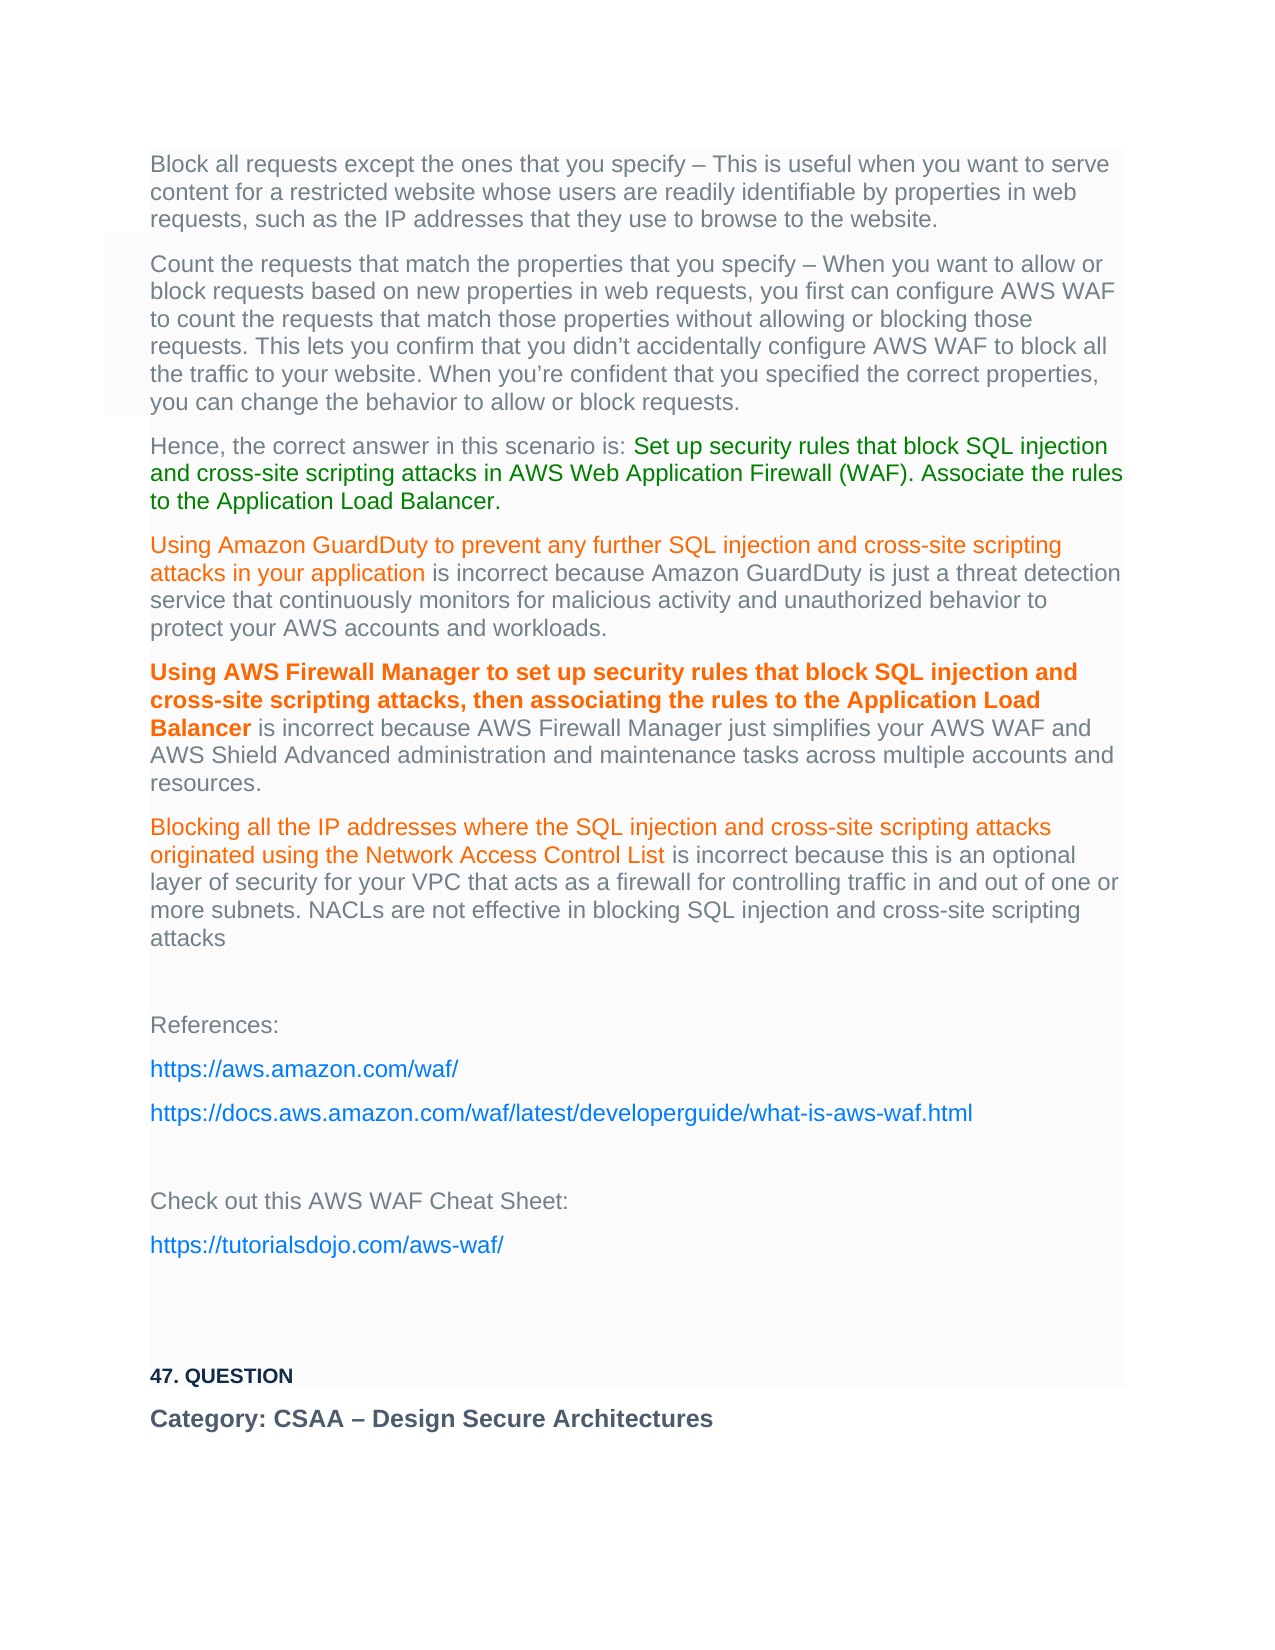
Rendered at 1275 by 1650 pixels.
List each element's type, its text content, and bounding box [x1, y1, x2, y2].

text https://aws.amazon.com/waf/ [150, 1055, 1125, 1083]
text Using Amazon GuardDuty to prevent any further SQL injection and cross-site scripting attacks in your application is incorrect because Amazon GuardDuty is just a threat detection service that continuously monitors for malicious activity and unauthorized behavior to protect your AWS accounts and workloads. [150, 531, 1125, 642]
text Blocking all the IP addresses where the SQL injection and cross-site scripting attacks originated using the Network Access Control List is incorrect because this is an optional layer of security for your VPC that acts as a firewall for controlling traffic in and out of one or more subnets. NACLs are not effective in blocking SQL injection and cross-site scripting attacks [150, 813, 1125, 951]
text Count the requests that match the properties that you specify – When you want to allow or block requests based on new properties in web requests, you first can configure AWS WAF to count the requests that match those properties without allowing or blocking those requests. This lets you confirm that you didn’t accidentally configure AWS WAF to block all the traffic to your website. When you’re confident that you specified the correct properties, you can change the behavior to allow or block requests. [104, 249, 1125, 415]
text https://tutorialsdojo.com/aws-waf/ [150, 1231, 1125, 1258]
text 47. QUESTION [150, 1364, 1125, 1388]
text Using AWS Firewall Manager to set up security rules that block SQL injection and cross-site scripting attacks, then associating the rules to the Application Load Balancer is incorrect because AWS Firewall Manager just simplifies your AWS WAF and AWS Shield Advanced administration and maintenance tasks across multiple accounts and resources. [150, 658, 1125, 796]
text Check out this AWS WAF Cheat Sheet: [150, 1187, 1125, 1214]
text https://docs.aws.amazon.com/waf/latest/developerguide/what-is-aws-waf.html [150, 1099, 1125, 1127]
text References: [150, 1011, 1125, 1038]
text Category: CSAA – Design Secure Architectures [150, 1404, 1125, 1433]
text Block all requests except the ones that you specify – This is useful when you want to serve content for a restricted website whose users are readily identifiable by properties in web requests, such as the IP addresses that they use to browse to the website. [150, 150, 1125, 233]
text Hence, the correct answer in this scenario is: Set up security rules that block SQL injection and cross-site scripting attacks in AWS Web Application Firewall (WAF). Associate the rules to the Application Load Balancer. [150, 432, 1125, 514]
